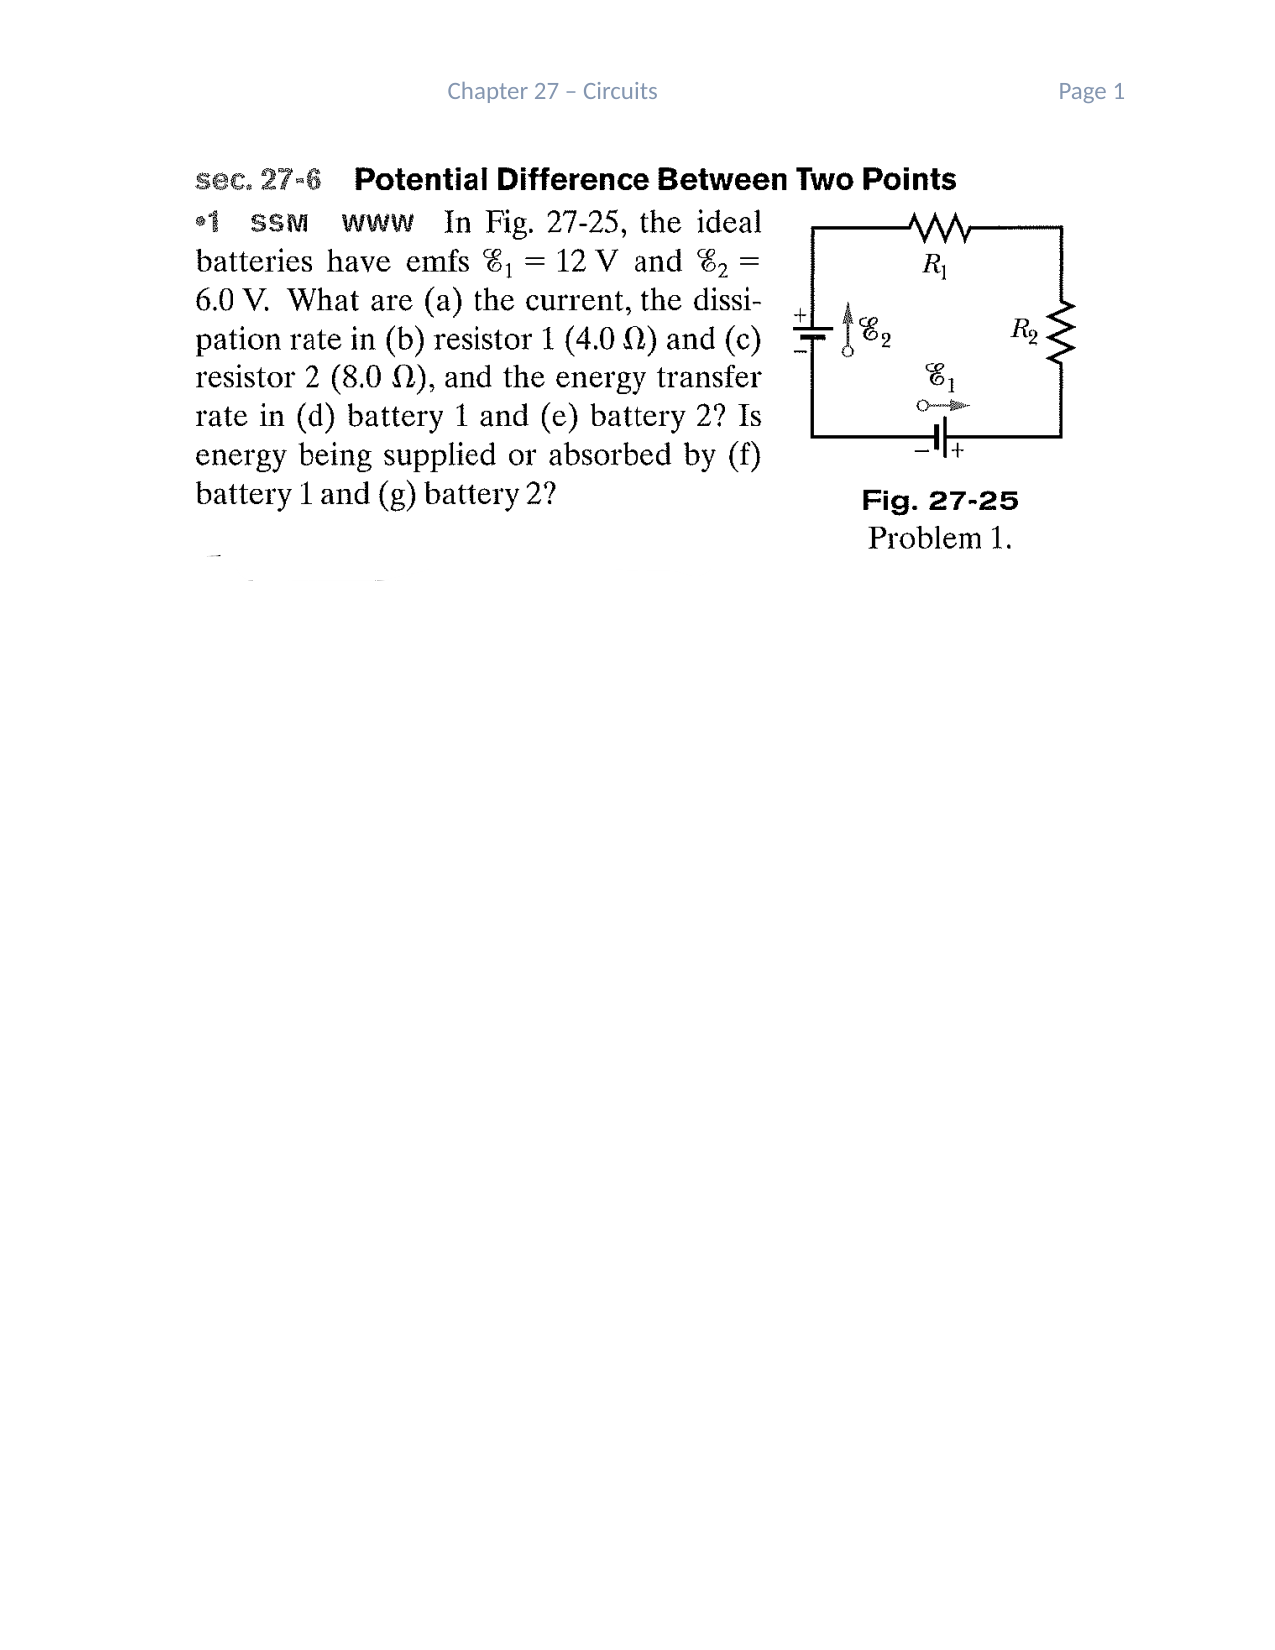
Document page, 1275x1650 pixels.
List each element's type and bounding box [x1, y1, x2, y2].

picture [150, 150, 1125, 581]
